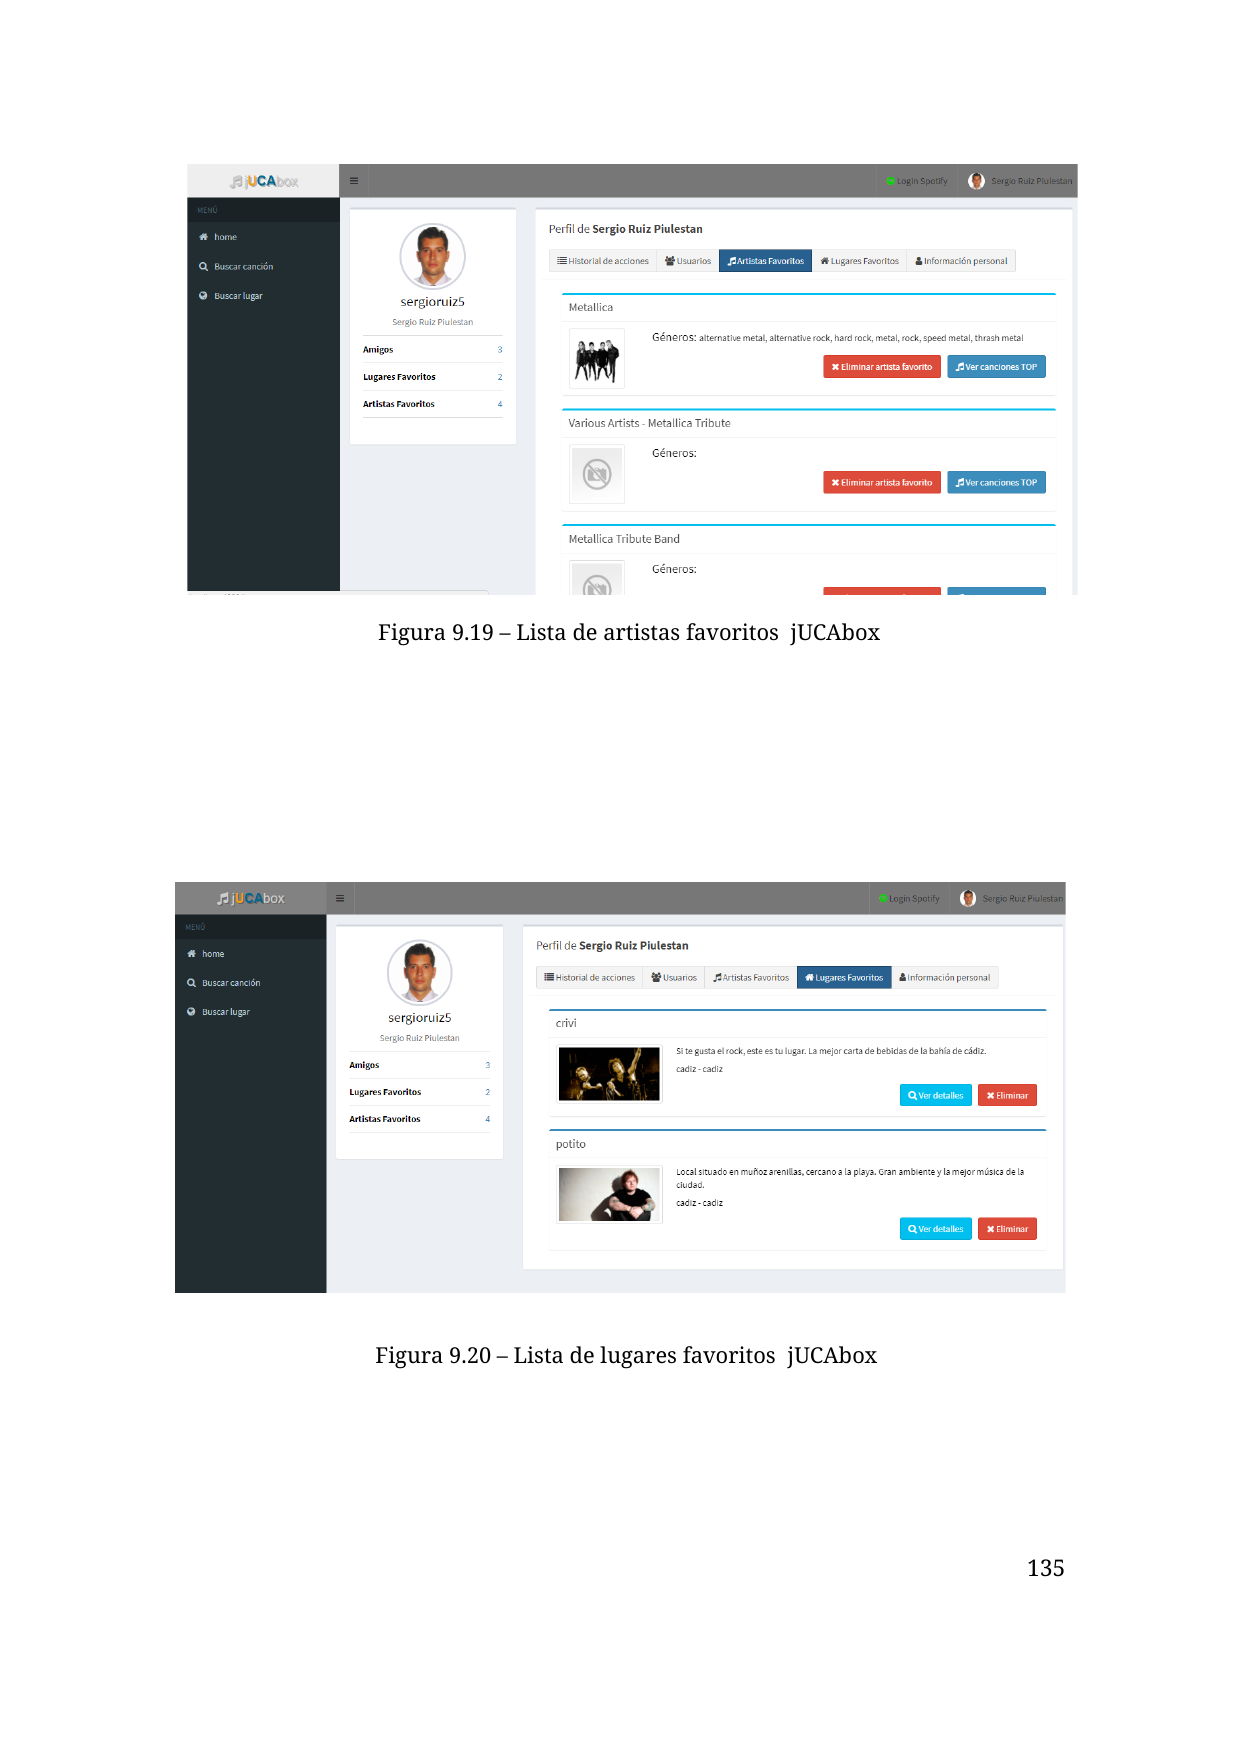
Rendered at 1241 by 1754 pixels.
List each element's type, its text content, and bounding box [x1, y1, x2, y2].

picture [187, 164, 1078, 595]
picture [175, 882, 1066, 1293]
text Figura 9.19 – Lista de artistas favoritos jUCAbox [187, 617, 1065, 647]
text Figura 9.20 – Lista de lugares favoritos jUCAbox [187, 1340, 1065, 1369]
